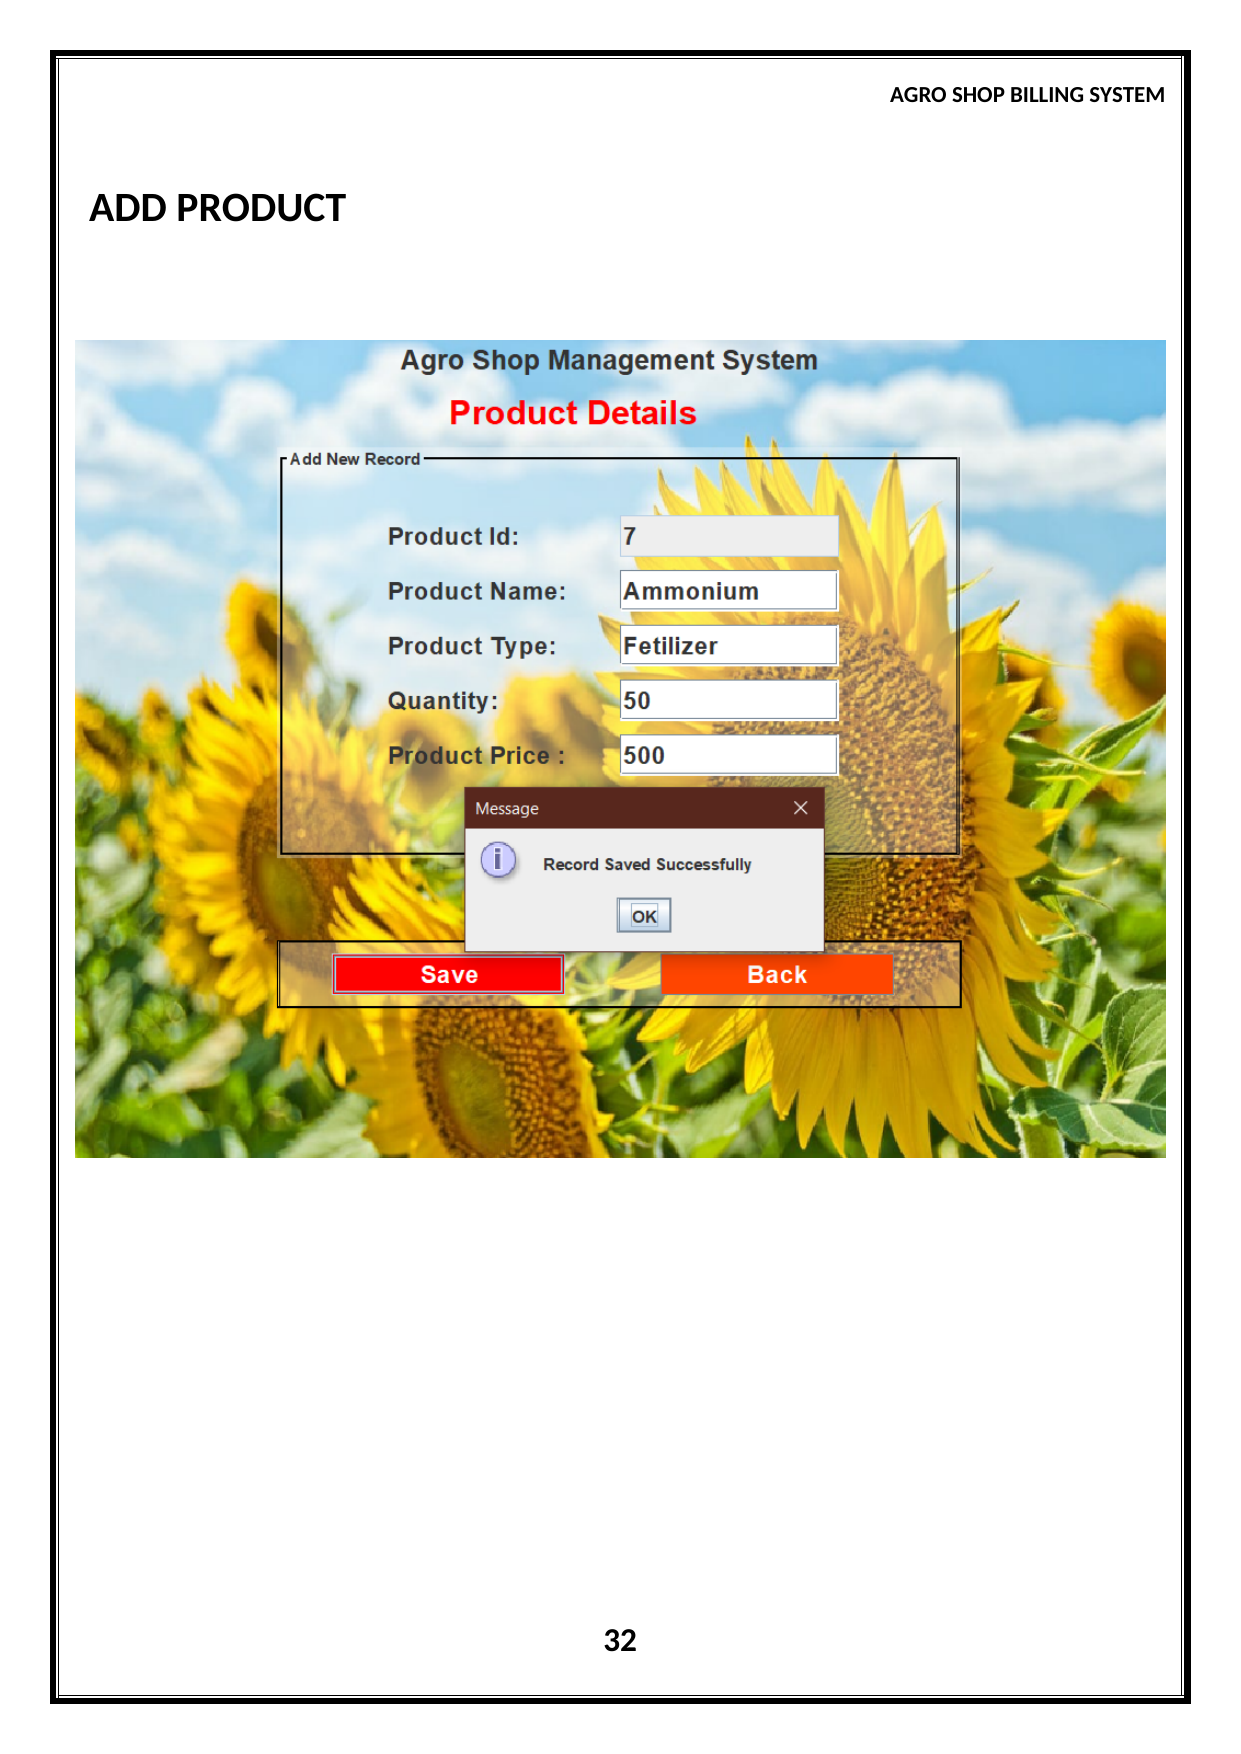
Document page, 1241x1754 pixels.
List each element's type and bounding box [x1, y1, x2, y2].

picture [75, 340, 1166, 1158]
